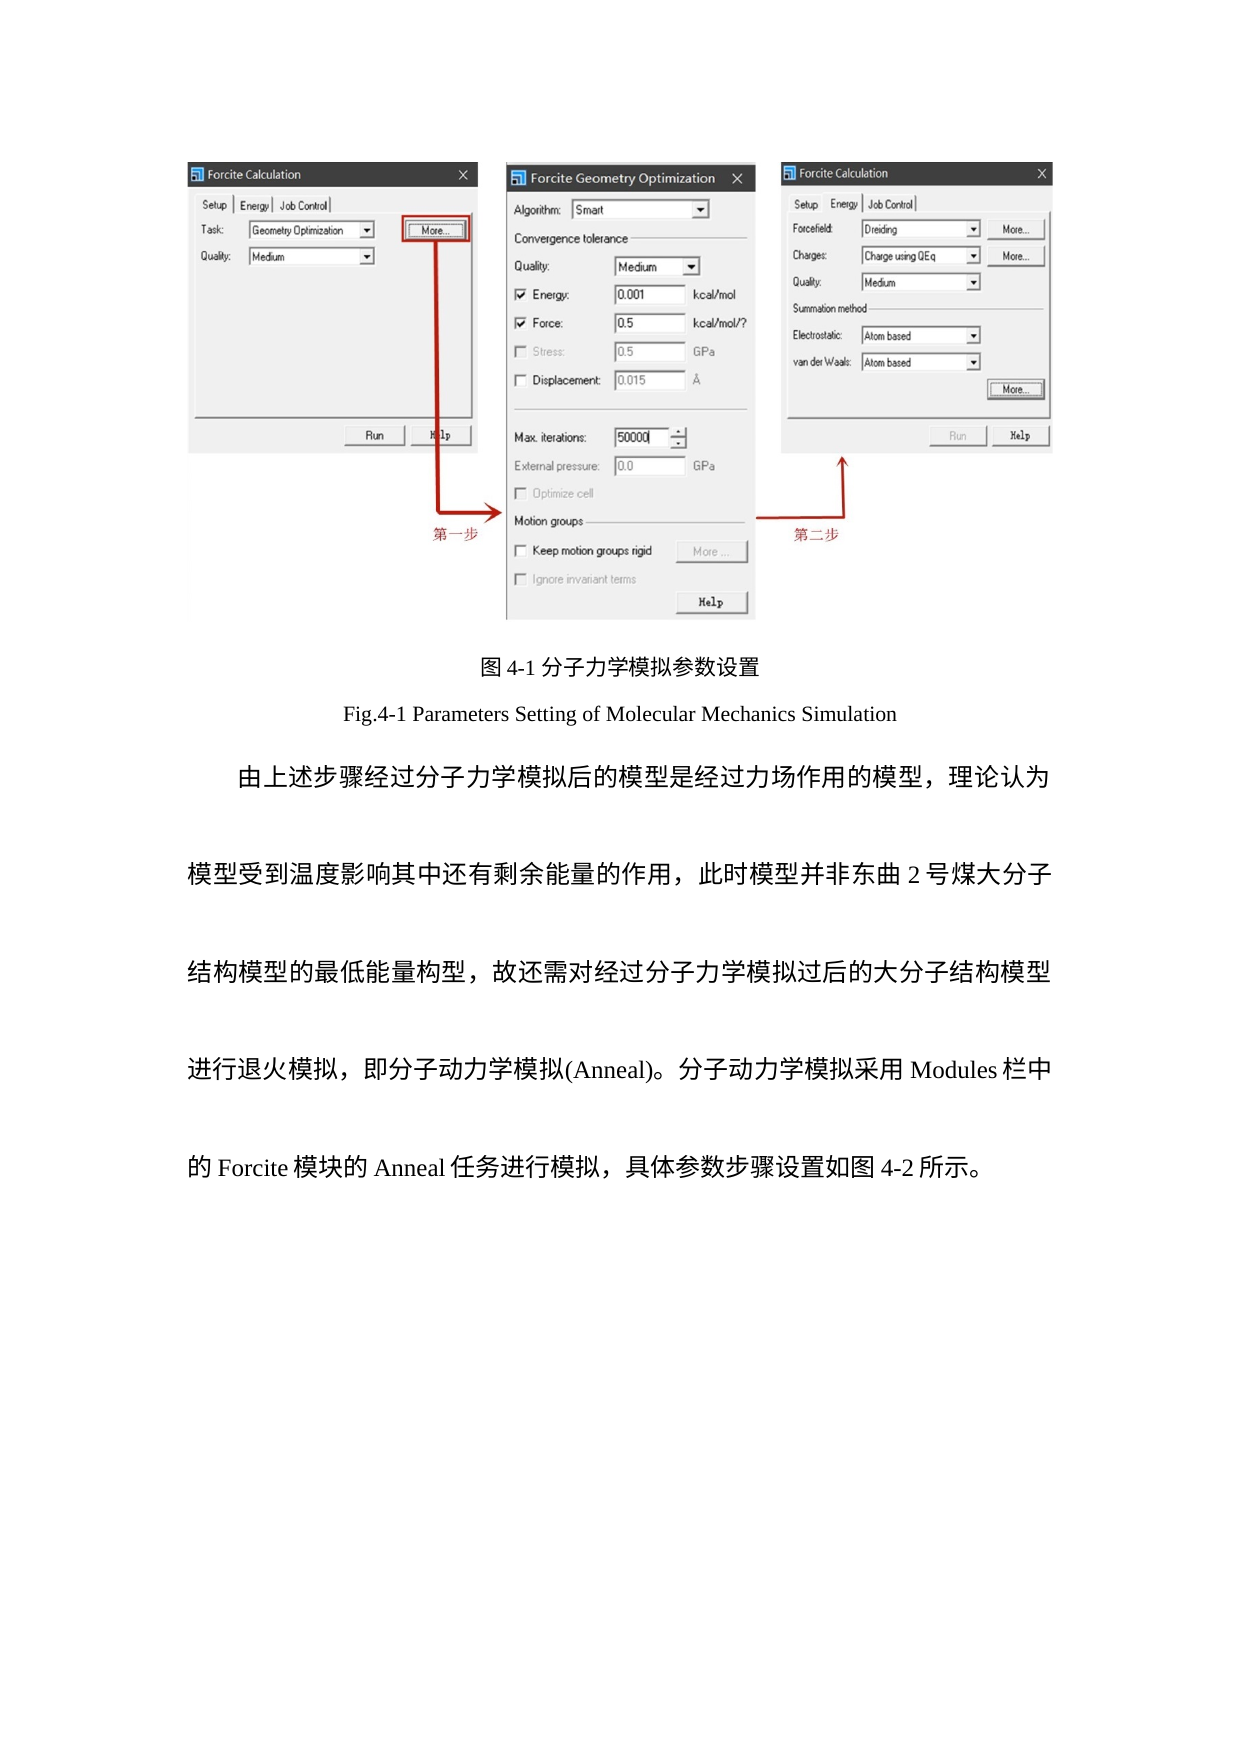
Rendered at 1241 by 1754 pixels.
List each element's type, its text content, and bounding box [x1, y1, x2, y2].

text 由上述步骤经过分子力学模拟后的模型是经过力场作用的模型，理论认为模型受到温度影响其中还有剩余能量的作用，此时模型并非东曲2号煤大分子结构模型的最低能量构型，故还需对经过分子力学模拟过后的大分子结构模型进行退火模拟，即分子动力学模拟(Anneal)。分子动力学模拟采用Modules栏中的Forcite模块的Anneal任务进行模拟，具体参数步骤设置如图4-2所示。 [187, 743, 1053, 1198]
picture [187, 162, 1053, 622]
text 图4-1 分子力学模拟参数设置 [187, 649, 1053, 682]
text Fig.4-1 Parameters Setting of Molecular Mechanics Simulation [187, 698, 1053, 730]
